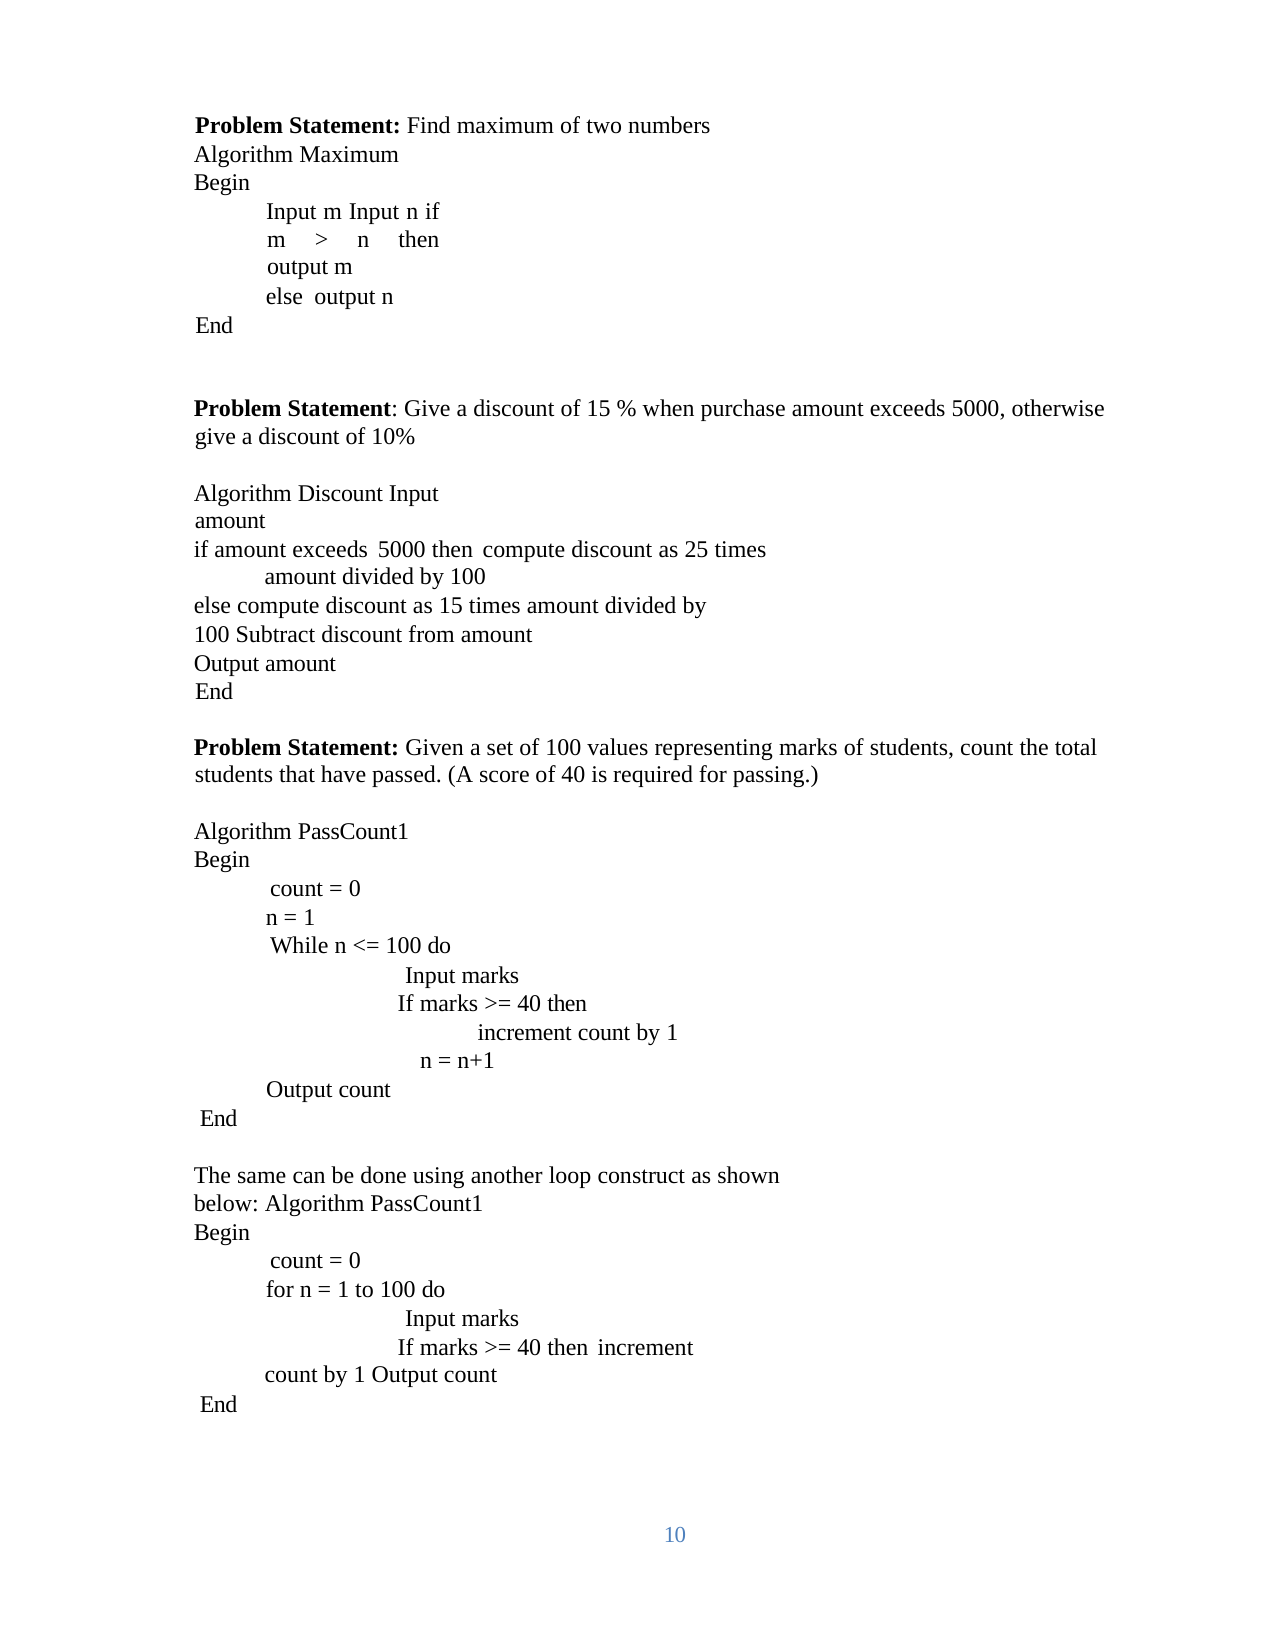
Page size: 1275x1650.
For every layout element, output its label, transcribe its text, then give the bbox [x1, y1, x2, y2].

text else output n [266, 282, 1275, 309]
text Output count [266, 1075, 1275, 1103]
text Output amount End [193, 649, 362, 704]
text Begin [193, 168, 1275, 196]
text Algorithm PassCount1 Begin [193, 817, 454, 873]
text Input m Input n if m > n then output m [266, 197, 439, 280]
text Begin [193, 1217, 1275, 1245]
text End [199, 1104, 1275, 1132]
text End [195, 311, 1275, 338]
text increment count by 1 n = n+1 [420, 1018, 682, 1074]
text Problem Statement: Find maximum of two numbers Algorithm Maximum [193, 112, 744, 167]
text If marks >= 40 then increment count by 1 Output count [264, 1333, 738, 1388]
text count = 0 [270, 874, 1275, 902]
text The same can be done using another loop construct as shown below: Algorithm PassCount1 [193, 1161, 849, 1217]
text for n = 1 to 100 do [266, 1275, 1275, 1303]
text Input marks [405, 1304, 1275, 1332]
text If marks >= 40 then [397, 989, 1275, 1017]
text Input marks [405, 961, 1275, 988]
text End [199, 1389, 1275, 1417]
text Algorithm Discount Input amount [193, 479, 454, 534]
text if amount exceeds 5000 then compute discount as 25 times amount divided by 100 [193, 535, 829, 590]
text Problem Statement: Give a discount of 15 % when purchase amount exceeds 5000, otherwise give a discount of 10% [193, 394, 1149, 450]
text else compute discount as 15 times amount divided by 100 Subtract discount from amount [193, 591, 744, 647]
text n = 1 [266, 903, 1275, 931]
text count = 0 [270, 1247, 1275, 1274]
text While n <= 100 do [270, 932, 1275, 959]
text Problem Statement: Given a set of 100 values representing marks of students, count the total students that have passed. (A score of 40 is required for passing.) [193, 733, 1149, 788]
